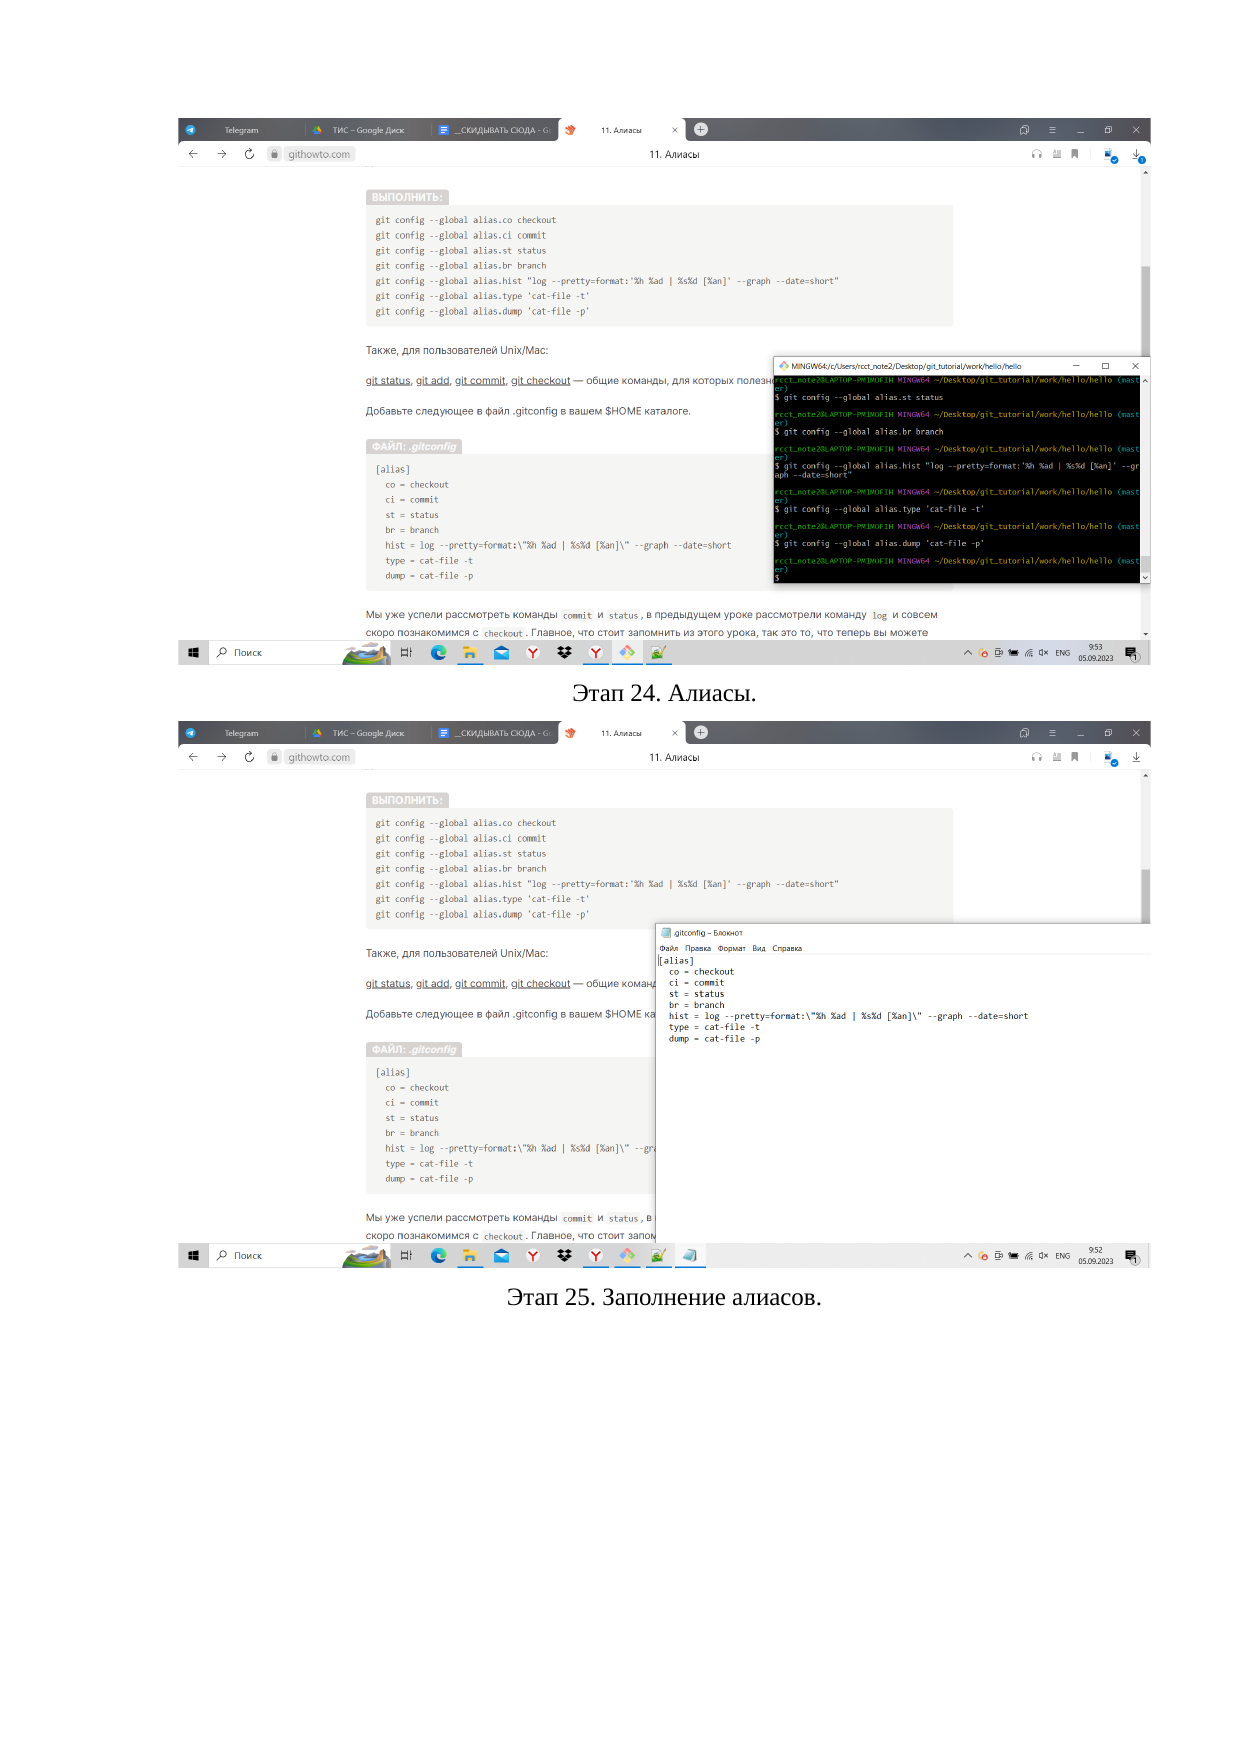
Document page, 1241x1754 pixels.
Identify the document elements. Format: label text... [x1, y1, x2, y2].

text Этап 24. Алиасы. [177, 678, 1152, 707]
picture [178, 118, 1151, 665]
picture [178, 721, 1151, 1268]
text Этап 25. Заполнение алиасов. [177, 1282, 1152, 1310]
